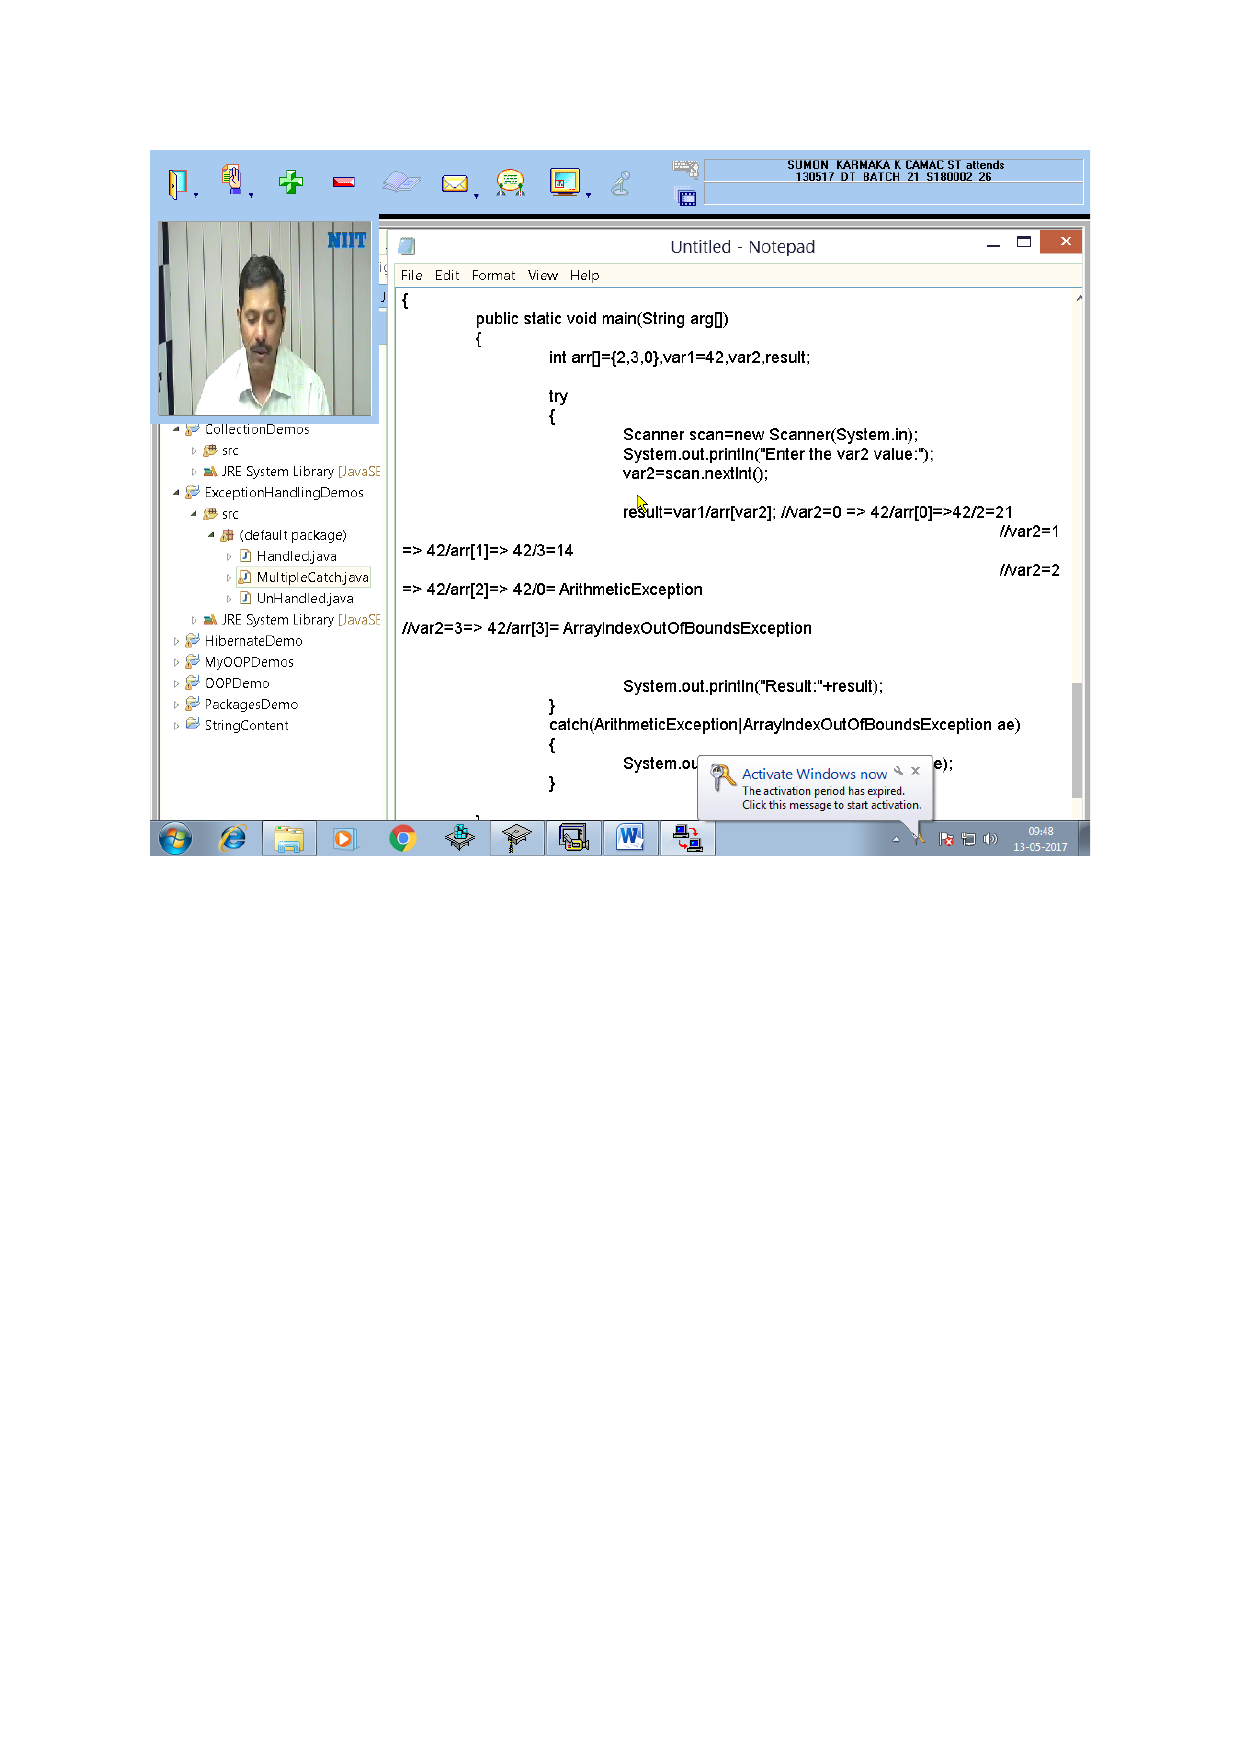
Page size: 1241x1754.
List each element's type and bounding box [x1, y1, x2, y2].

picture [150, 150, 1091, 856]
